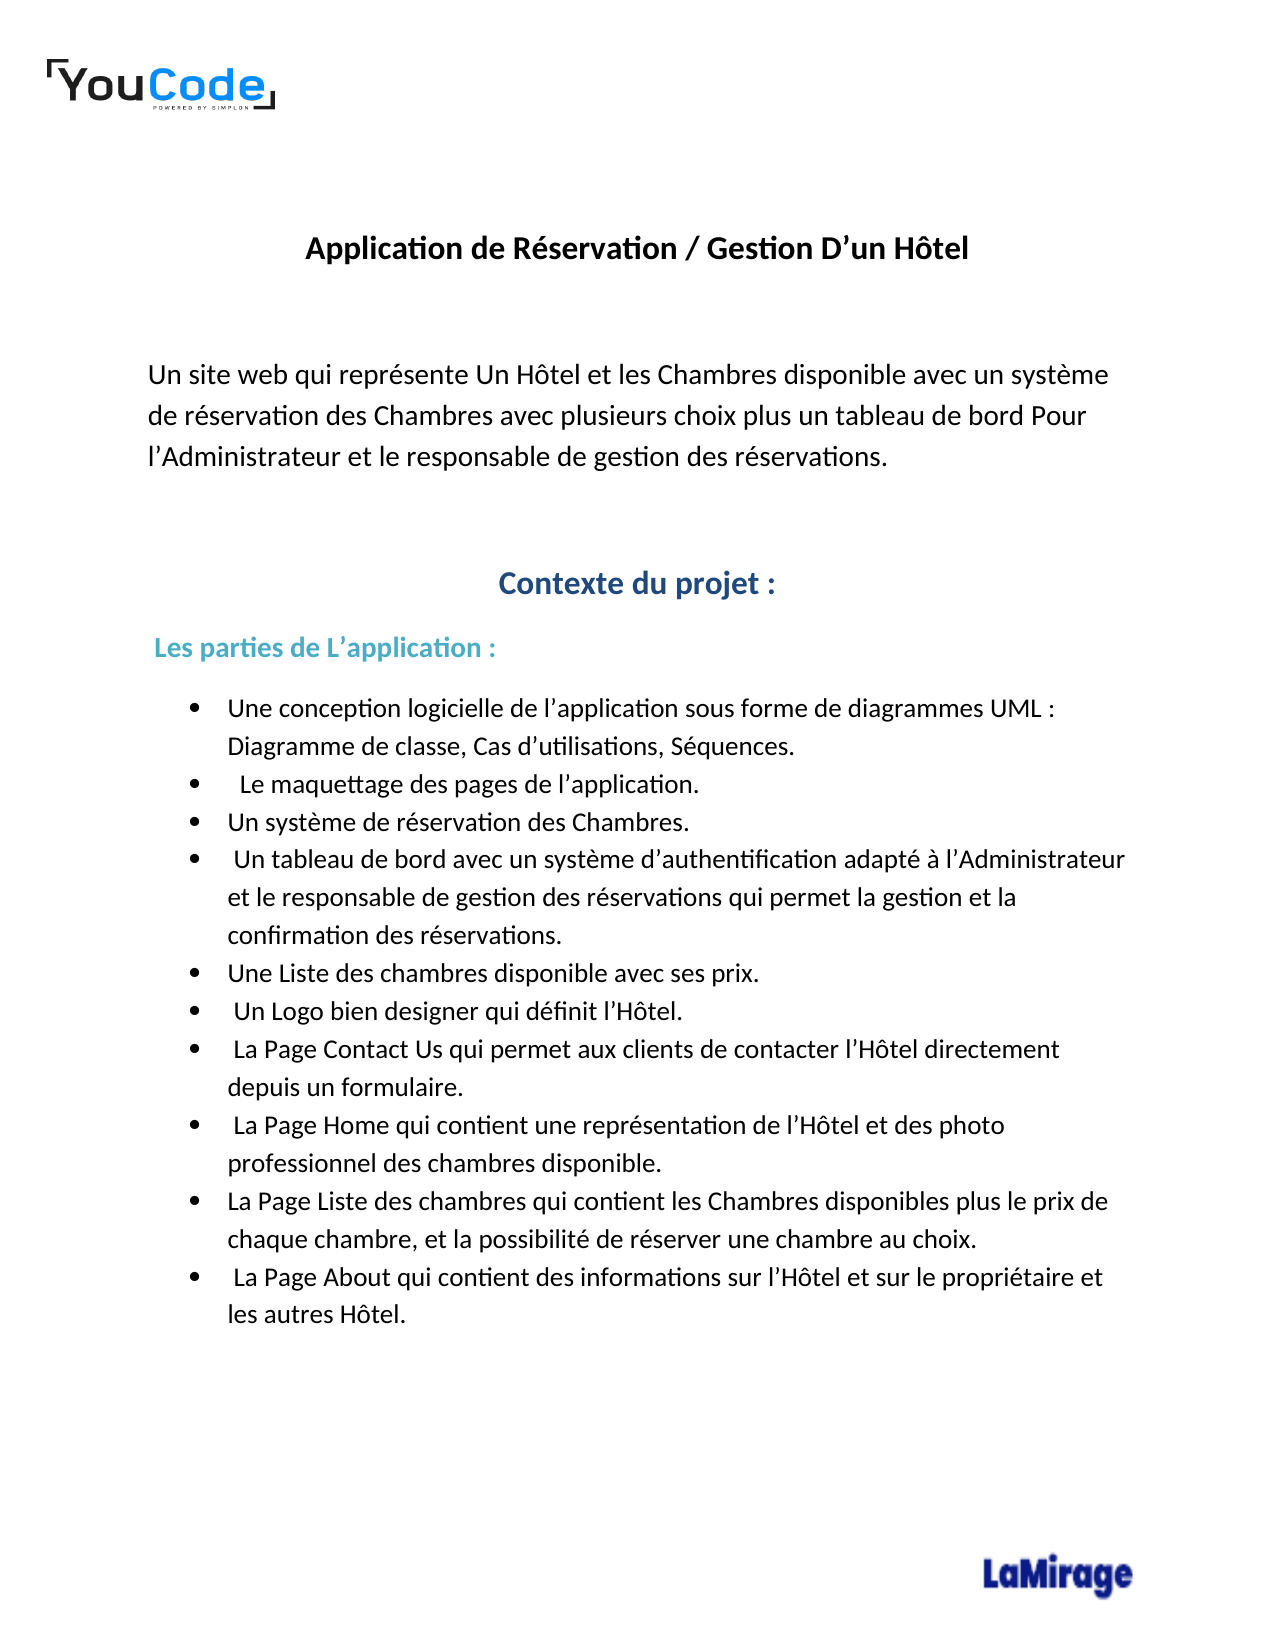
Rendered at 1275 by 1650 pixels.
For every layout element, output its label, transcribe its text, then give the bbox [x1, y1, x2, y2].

text Contexte du projet : [148, 562, 1127, 602]
text Les parties de L’application : [148, 629, 1127, 665]
text Application de Réservation / Gestion D’un Hôtel [148, 227, 1127, 268]
list La Page Contact Us qui permet aux clients de contacter l’Hôtel directement depuis un formulaire. [190, 1032, 1127, 1103]
list Le maquettage des pages de l’application. [190, 767, 1127, 800]
picture [932, 1546, 1177, 1615]
list Un tableau de bord avec un système d’authentification adapté à l’Administrateur et le responsable de gestion des réservations qui permet la gestion et la confirmation des réservations. [190, 843, 1127, 952]
list Un Logo bien designer qui définit l’Hôtel. [190, 994, 1127, 1027]
list La Page About qui contient des informations sur l’Hôtel et sur le propriétaire et les autres Hôtel. [190, 1260, 1127, 1331]
picture [39, 56, 283, 111]
list La Page Liste des chambres qui contient les Chambres disponibles plus le prix de chaque chambre, et la possibilité de réserver une chambre au choix. [190, 1184, 1127, 1255]
list Une Liste des chambres disponible avec ses prix. [190, 956, 1127, 989]
list Un système de réservation des Chambres. [190, 805, 1127, 838]
text Un site web qui représente Un Hôtel et les Chambres disponible avec un système de réservation des Chambres avec plusieurs choix plus un tableau de bord Pour l’Administrateur et le responsable de gestion des réservations. [148, 356, 1127, 474]
list Une conception logicielle de l’application sous forme de diagrammes UML : Diagramme de classe, Cas d’utilisations, Séquences. [190, 691, 1127, 762]
list La Page Home qui contient une représentation de l’Hôtel et des photo professionnel des chambres disponible. [190, 1108, 1127, 1179]
